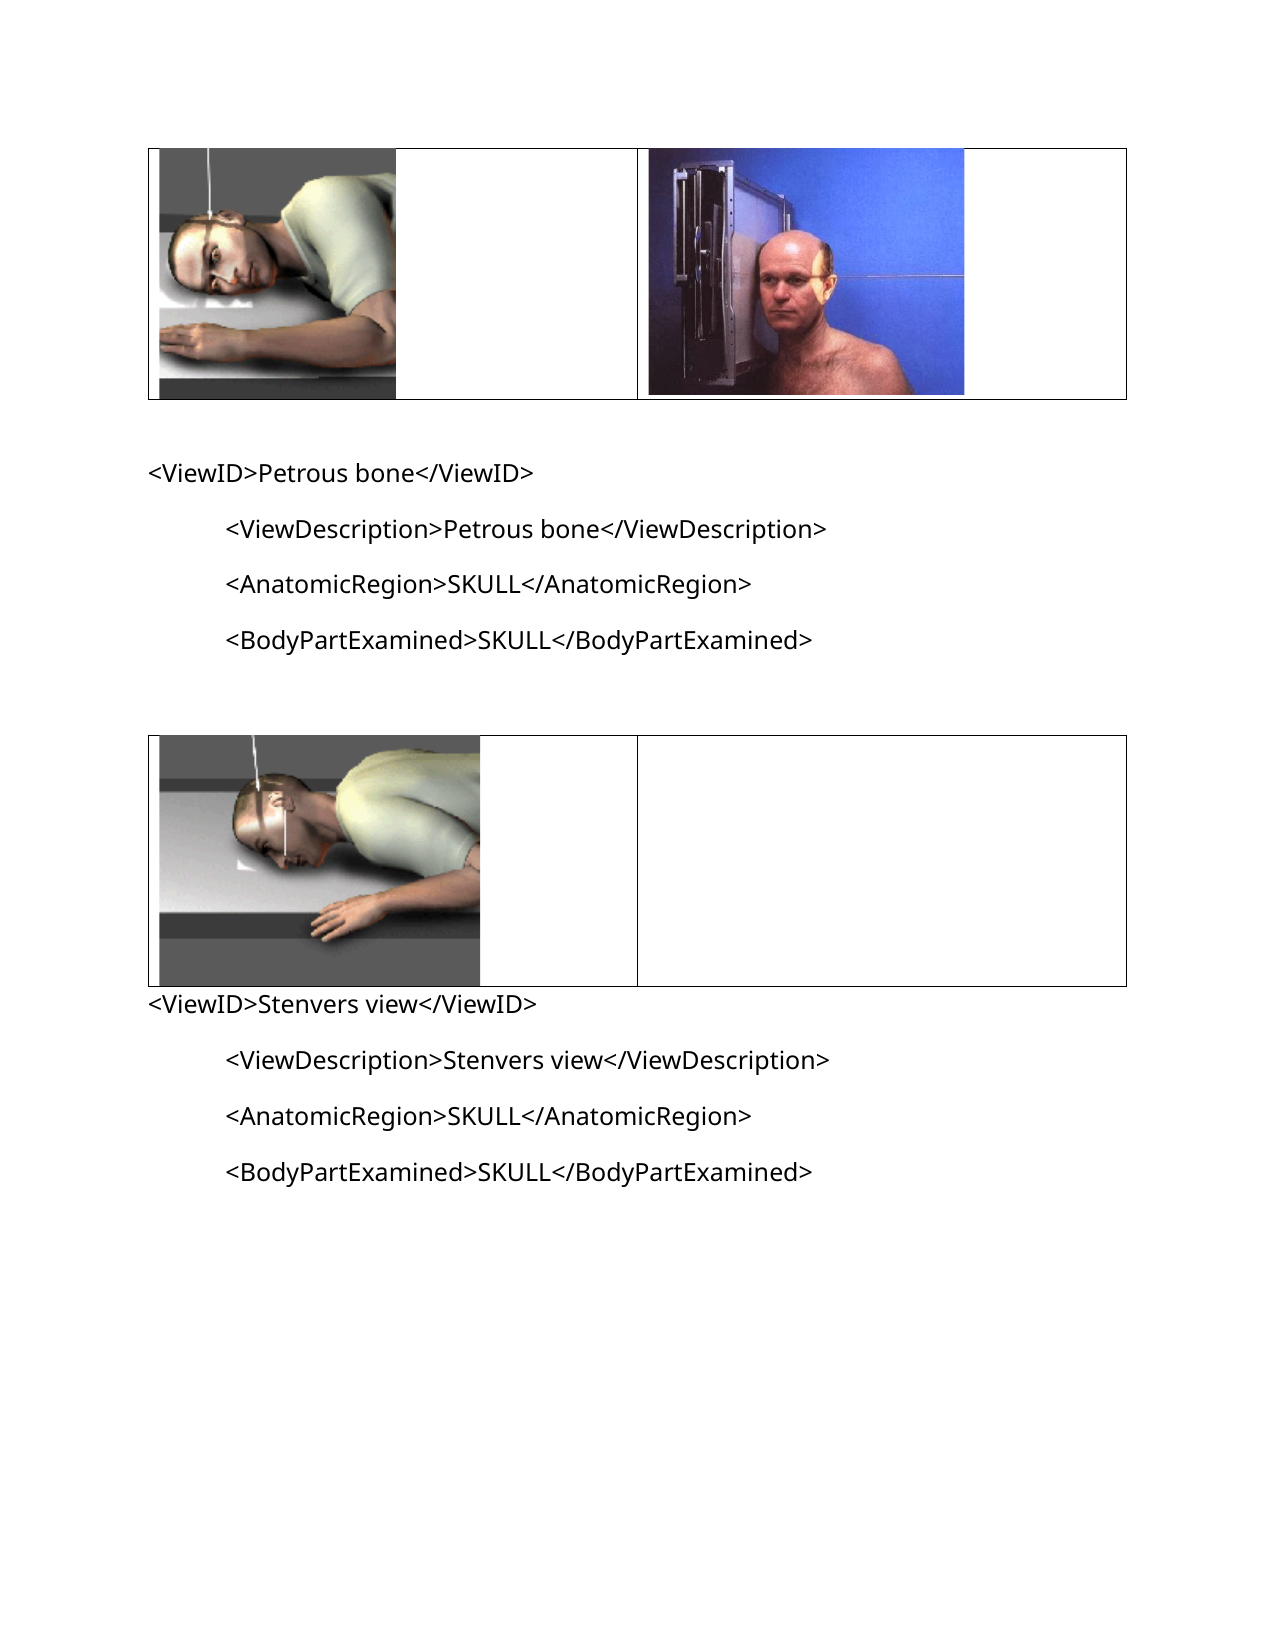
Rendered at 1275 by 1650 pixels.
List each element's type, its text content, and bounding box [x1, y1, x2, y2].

table_header [638, 736, 1126, 986]
text <BodyPartExamined>SKULL</BodyPartExamined> [148, 1154, 1127, 1188]
picture [648, 148, 965, 395]
text <ViewID>Petrous bone</ViewID> [148, 456, 1127, 489]
table_header [638, 149, 1126, 399]
table_header [149, 149, 159, 399]
text <AnatomicRegion>SKULL</AnatomicRegion> [148, 567, 1127, 601]
table_header [396, 149, 637, 399]
text <ViewDescription>Stenvers view</ViewDescription> [148, 1043, 1127, 1077]
text <ViewID>Stenvers view</ViewID> [148, 987, 1127, 1021]
text <AnatomicRegion>SKULL</AnatomicRegion> [148, 1098, 1127, 1132]
picture [159, 148, 396, 399]
text <BodyPartExamined>SKULL</BodyPartExamined> [148, 623, 1127, 657]
table_header [481, 736, 637, 986]
table_header [149, 736, 159, 986]
picture [159, 735, 481, 986]
text <ViewDescription>Petrous bone</ViewDescription> [148, 511, 1127, 545]
